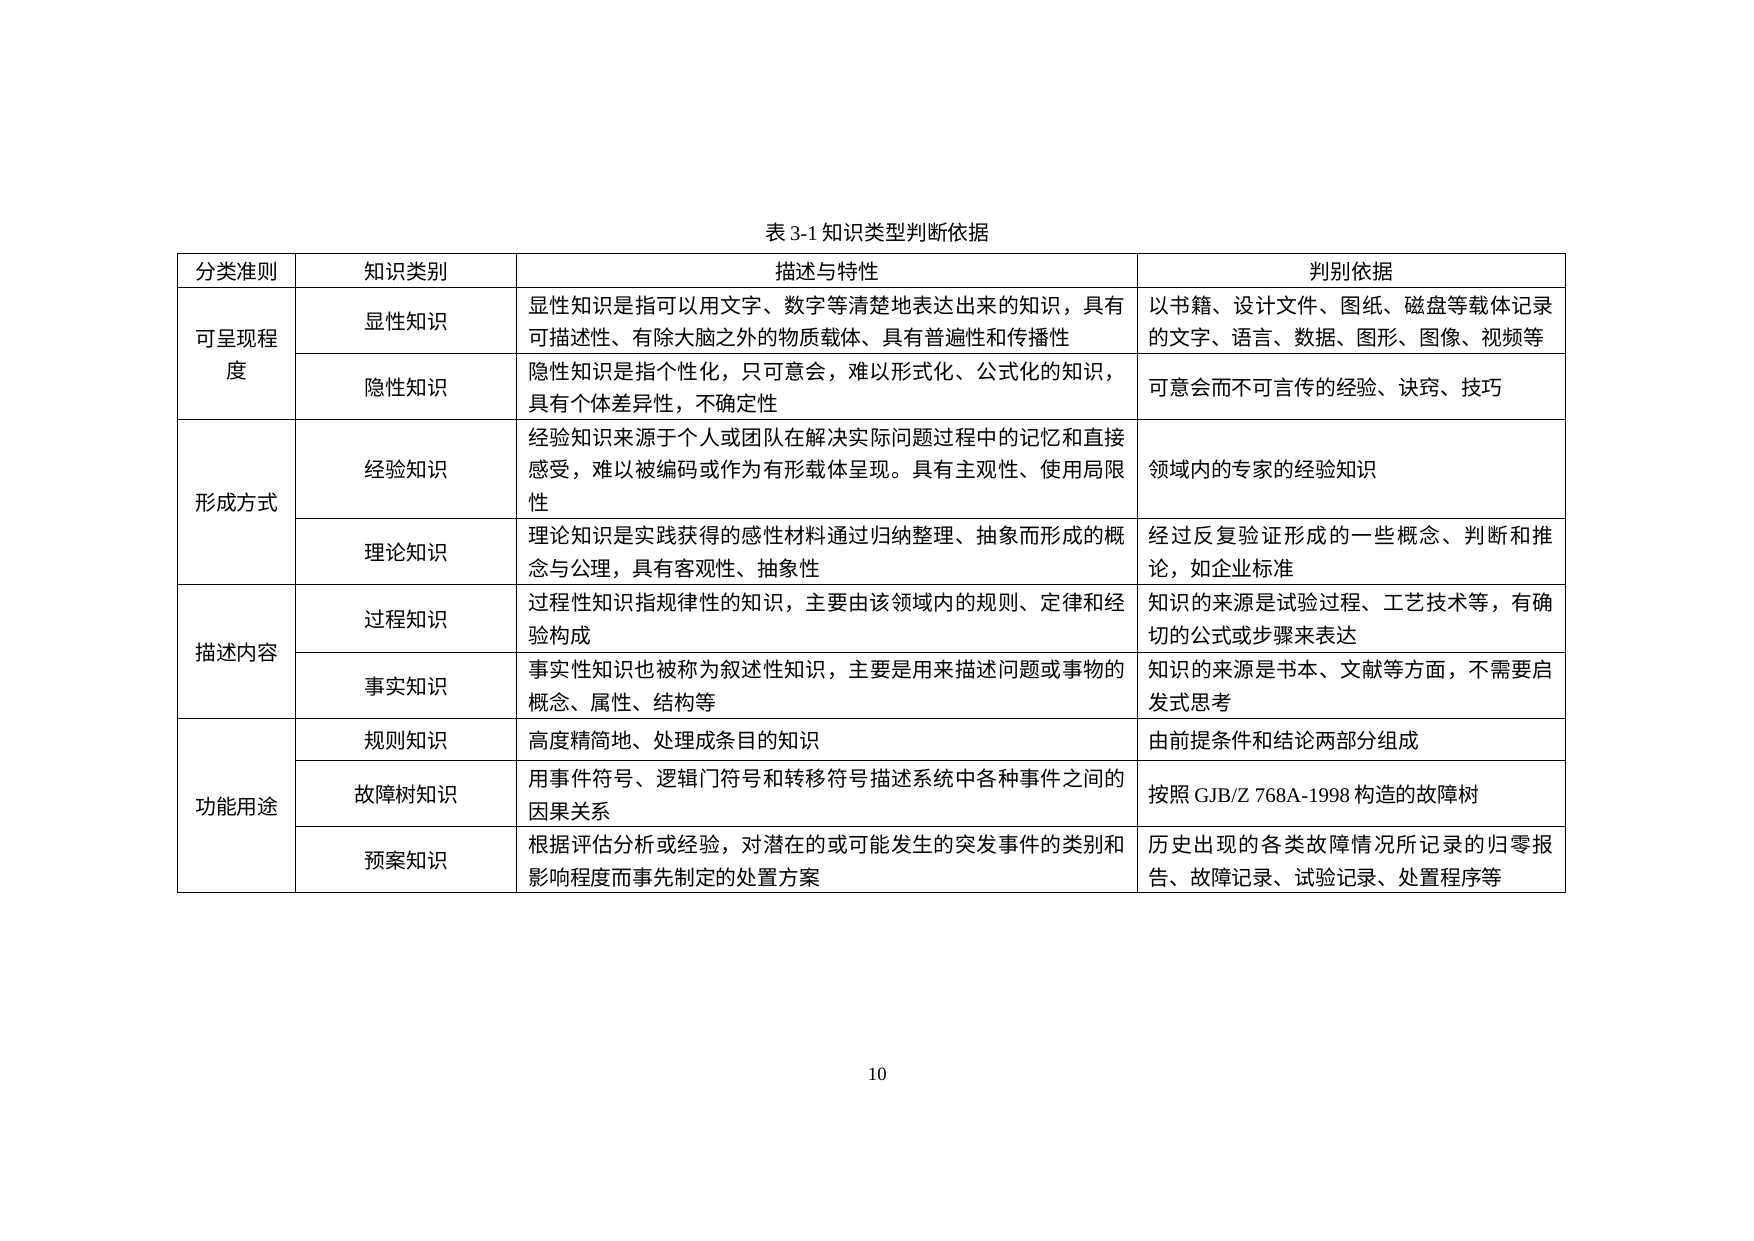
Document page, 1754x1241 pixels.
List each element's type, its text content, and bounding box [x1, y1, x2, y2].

table_header 知识类别 [296, 254, 516, 287]
table_cell 根据评估分析或经验，对潜在的或可能发生的突发事件的类别和影响程度而事先制定的处置方案 [517, 827, 1137, 892]
table_cell 过程知识 [296, 585, 516, 652]
table_cell 隐性知识是指个性化，只可意会，难以形式化、公式化的知识，具有个体差异性，不确定性 [517, 354, 1137, 419]
table_cell 以书籍、设计文件、图纸、磁盘等载体记录的文字、语言、数据、图形、图像、视频等 [1138, 288, 1565, 353]
table_cell 可呈现程度 [178, 288, 295, 419]
table_cell 预案知识 [296, 827, 516, 892]
table_header 分类准则 [178, 254, 295, 287]
table_cell 按照GJB/Z 768A-1998构造的故障树 [1138, 761, 1565, 826]
table_cell 知识的来源是书本、文献等方面，不需要启发式思考 [1138, 653, 1565, 718]
table_cell 过程性知识指规律性的知识，主要由该领域内的规则、定律和经验构成 [517, 585, 1137, 652]
table_header 描述与特性 [517, 254, 1137, 287]
table_cell 可意会而不可言传的经验、诀窍、技巧 [1138, 354, 1565, 419]
table_cell 形成方式 [178, 420, 295, 583]
table_cell 隐性知识 [296, 354, 516, 419]
table_cell 用事件符号、逻辑门符号和转移符号描述系统中各种事件之间的因果关系 [517, 761, 1137, 826]
table_cell 经过反复验证形成的一些概念、判断和推论，如企业标准 [1138, 519, 1565, 583]
table_cell 历史出现的各类故障情况所记录的归零报告、故障记录、试验记录、处置程序等 [1138, 827, 1565, 892]
table_cell 规则知识 [296, 719, 516, 760]
table_cell 事实性知识也被称为叙述性知识，主要是用来描述问题或事物的概念、属性、结构等 [517, 653, 1137, 718]
table_cell 经验知识来源于个人或团队在解决实际问题过程中的记忆和直接感受，难以被编码或作为有形载体呈现。具有主观性、使用局限性 [517, 420, 1137, 517]
text 表3-1 知识类型判断依据 [177, 214, 1577, 247]
table_cell 功能用途 [178, 719, 295, 892]
table_cell 由前提条件和结论两部分组成 [1138, 719, 1565, 760]
table_cell 高度精简地、处理成条目的知识 [517, 719, 1137, 760]
table_cell 经验知识 [296, 420, 516, 517]
table_cell 事实知识 [296, 653, 516, 718]
table_cell 描述内容 [178, 585, 295, 718]
table_cell 理论知识是实践获得的感性材料通过归纳整理、抽象而形成的概念与公理，具有客观性、抽象性 [517, 519, 1137, 583]
table_header 判别依据 [1138, 254, 1565, 287]
table_cell 显性知识是指可以用文字、数字等清楚地表达出来的知识，具有可描述性、有除大脑之外的物质载体、具有普遍性和传播性 [517, 288, 1137, 353]
table_cell 知识的来源是试验过程、工艺技术等，有确切的公式或步骤来表达 [1138, 585, 1565, 652]
table_cell 理论知识 [296, 519, 516, 583]
table_cell 故障树知识 [296, 761, 516, 826]
table_cell 领域内的专家的经验知识 [1138, 420, 1565, 517]
table_cell 显性知识 [296, 288, 516, 353]
